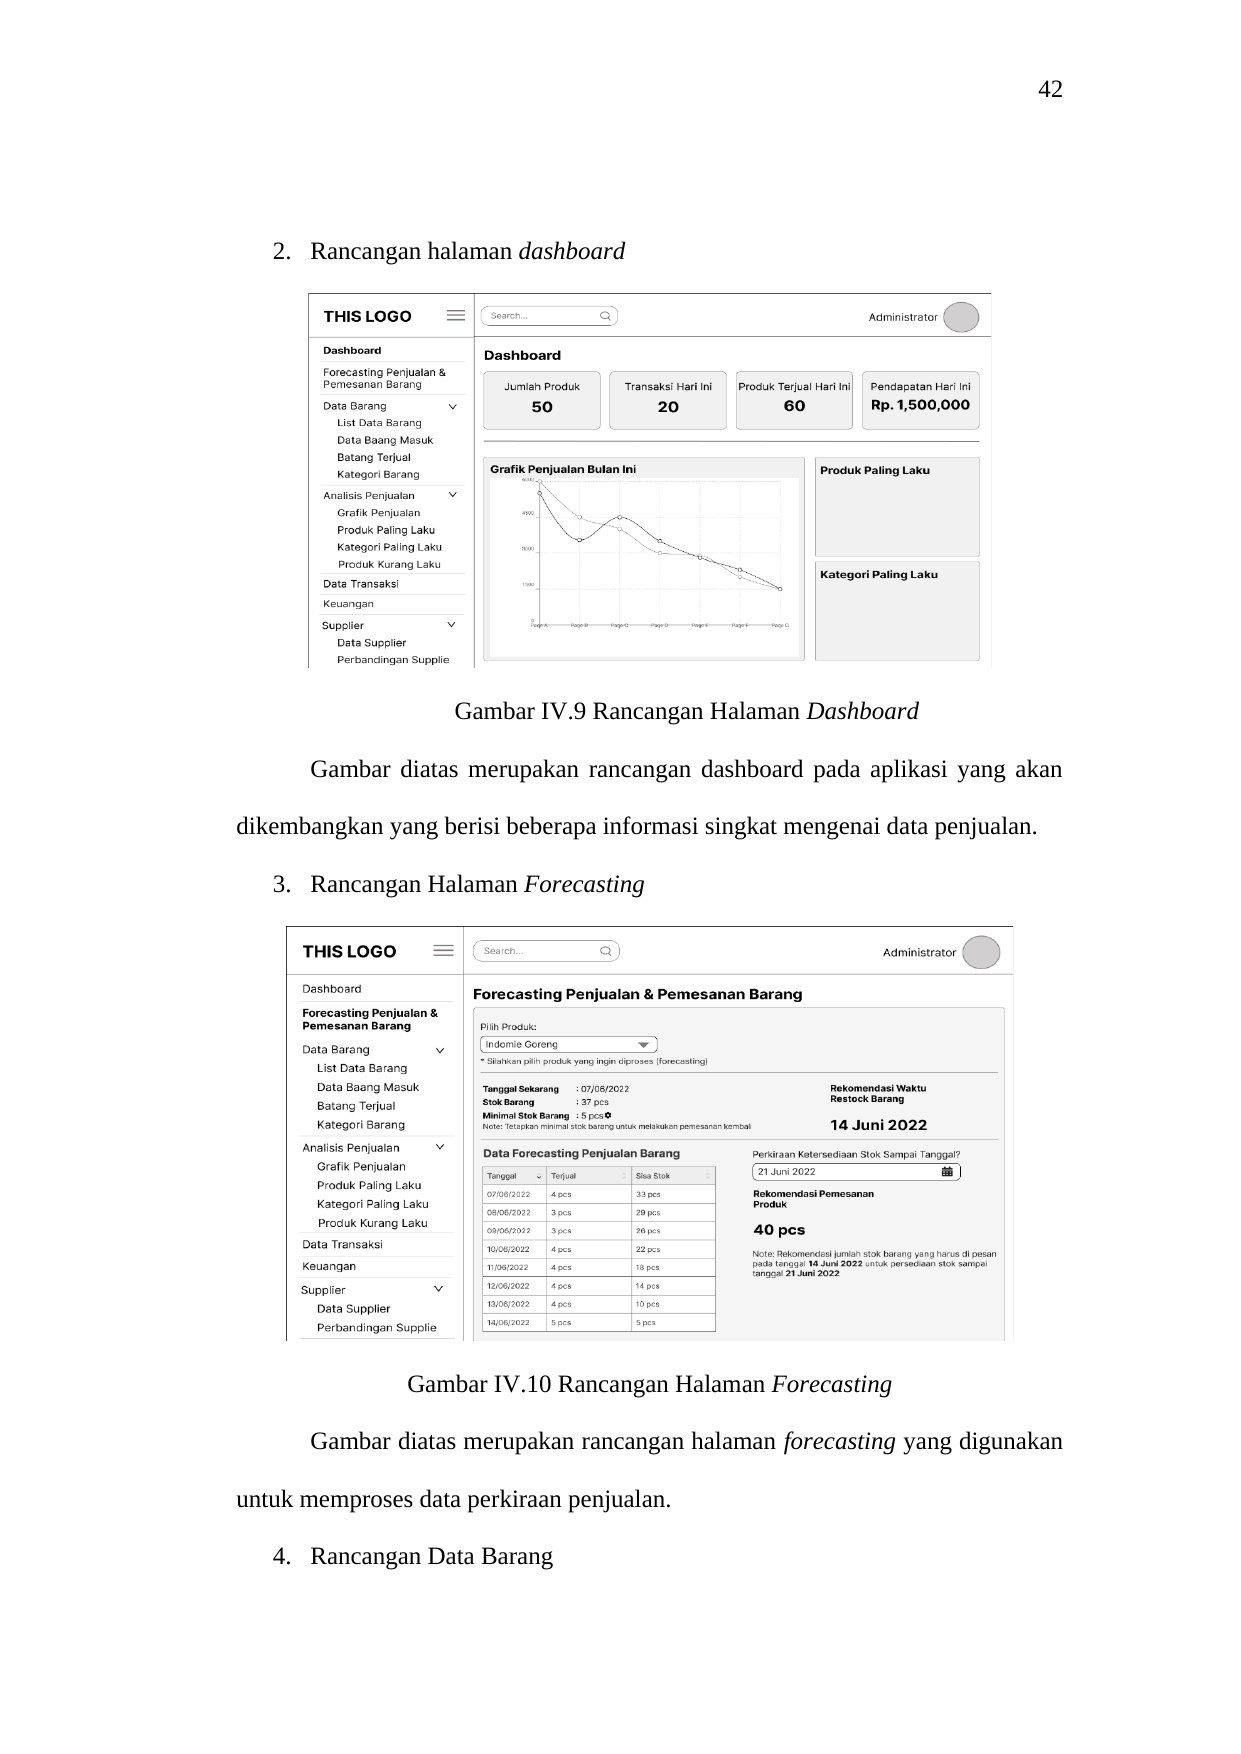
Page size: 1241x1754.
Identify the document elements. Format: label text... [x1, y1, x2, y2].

text Gambar diatas merupakan rancangan dashboard pada aplikasi yang akan dikembangkan yang berisi beberapa informasi singkat mengenai data penjualan. [236, 754, 1063, 840]
picture [308, 293, 992, 668]
list Gambar IV.10 Rancangan Halaman Forecasting [236, 1369, 1063, 1397]
text Gambar diatas merupakan rancangan halaman forecasting yang digunakan untuk memproses data perkiraan penjualan. [236, 1426, 1063, 1512]
list Rancangan halaman dashboard [273, 236, 1063, 265]
list Gambar IV.9 Rancangan Halaman Dashboard [310, 696, 1063, 725]
picture [286, 926, 1014, 1341]
list Rancangan Data Barang [273, 1541, 1063, 1570]
list Rancangan Halaman Forecasting [273, 869, 1063, 898]
